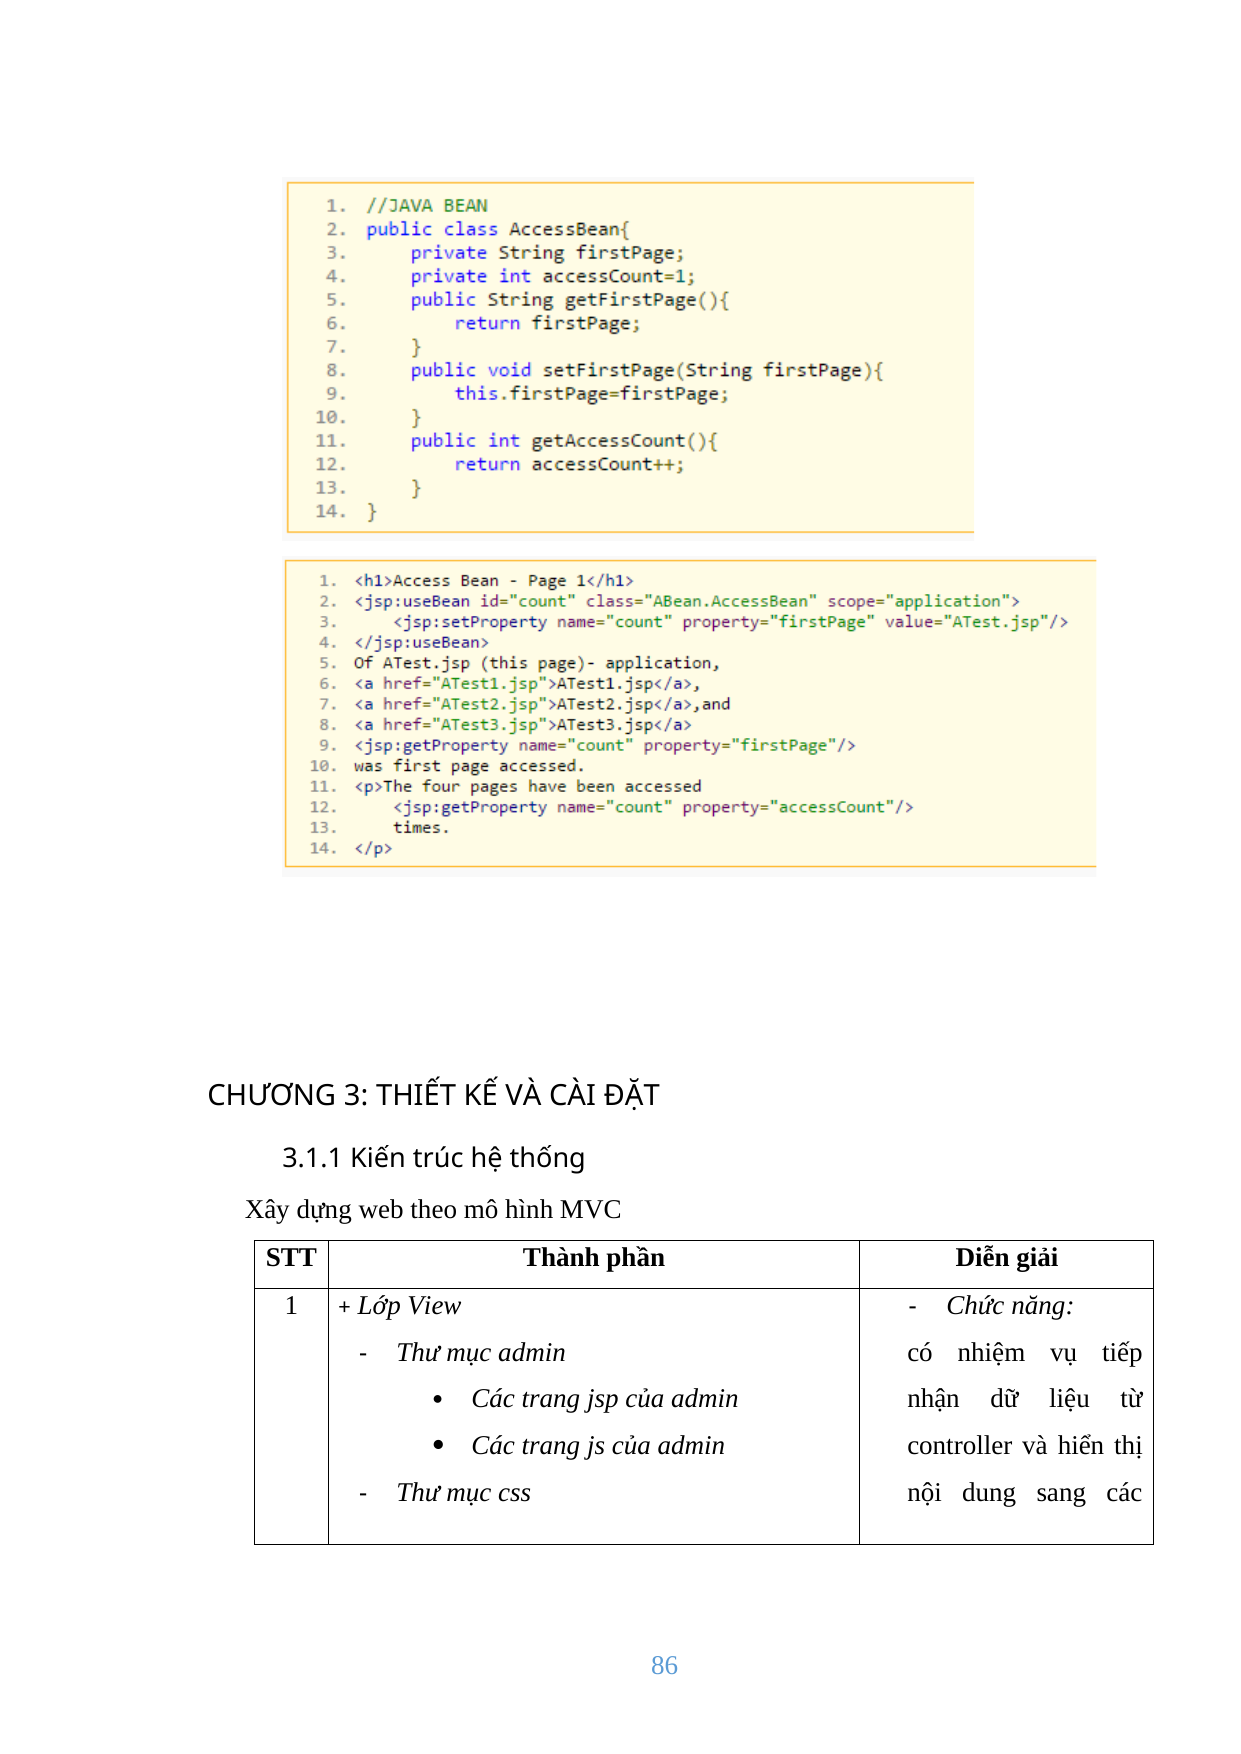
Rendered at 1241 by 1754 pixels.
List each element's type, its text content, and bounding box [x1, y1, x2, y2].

table_header Thành phần [329, 1241, 859, 1288]
subtitle Kiến trúc hệ thống [282, 1138, 1122, 1175]
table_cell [329, 1289, 859, 1543]
table_header Diễn giải [860, 1241, 1153, 1288]
table_header STT [255, 1241, 328, 1288]
list Xây dựng web theo mô hình MVC [244, 1194, 1122, 1225]
picture [282, 556, 1097, 877]
table_cell 1 [255, 1289, 328, 1543]
picture [282, 177, 975, 541]
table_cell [860, 1289, 1153, 1543]
subtitle THIẾT KẾ VÀ CÀI ĐẶT [207, 1075, 1122, 1114]
